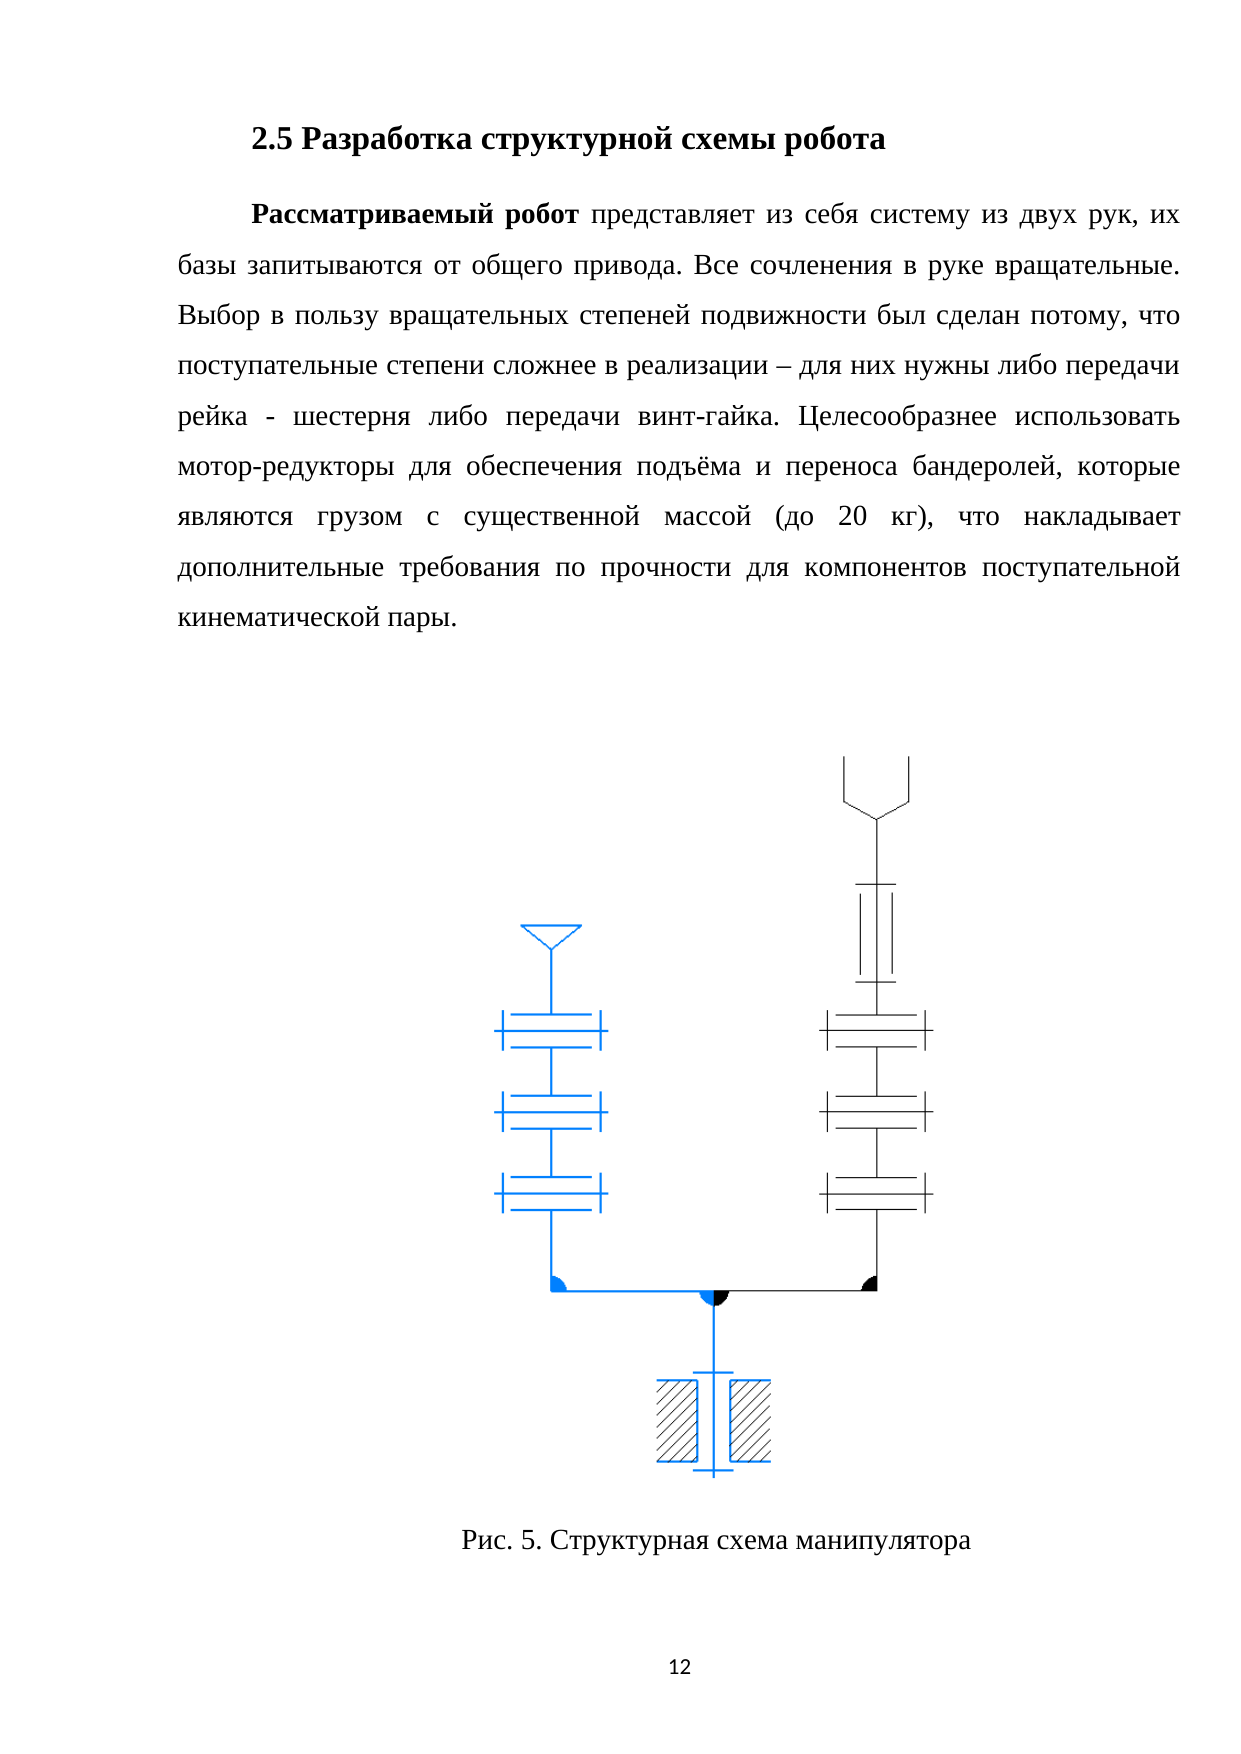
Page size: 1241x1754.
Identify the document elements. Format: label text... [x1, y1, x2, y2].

picture [481, 741, 951, 1488]
text Рис. 5. Структурная схема манипулятора [177, 1522, 1181, 1556]
text Рассматриваемый робот представляет из себя систему из двух рук, их базы запитываются от общего привода. Все сочленения в руке вращательные. Выбор в пользу вращательных степеней подвижности был сделан потому, что поступательные степени сложнее в реализации – для них нужны либо передачи рейка - шестерня либо передачи винт-гайка. Целесообразнее использовать мотор-редукторы для обеспечения подъёма и переноса бандеролей, которые являются грузом с существенной массой (до 20 кг), что накладывает дополнительные требования по прочности для компонентов поступательной кинематической пары. [177, 196, 1181, 632]
subtitle 2.5 Разработка структурной схемы робота [177, 118, 1181, 156]
